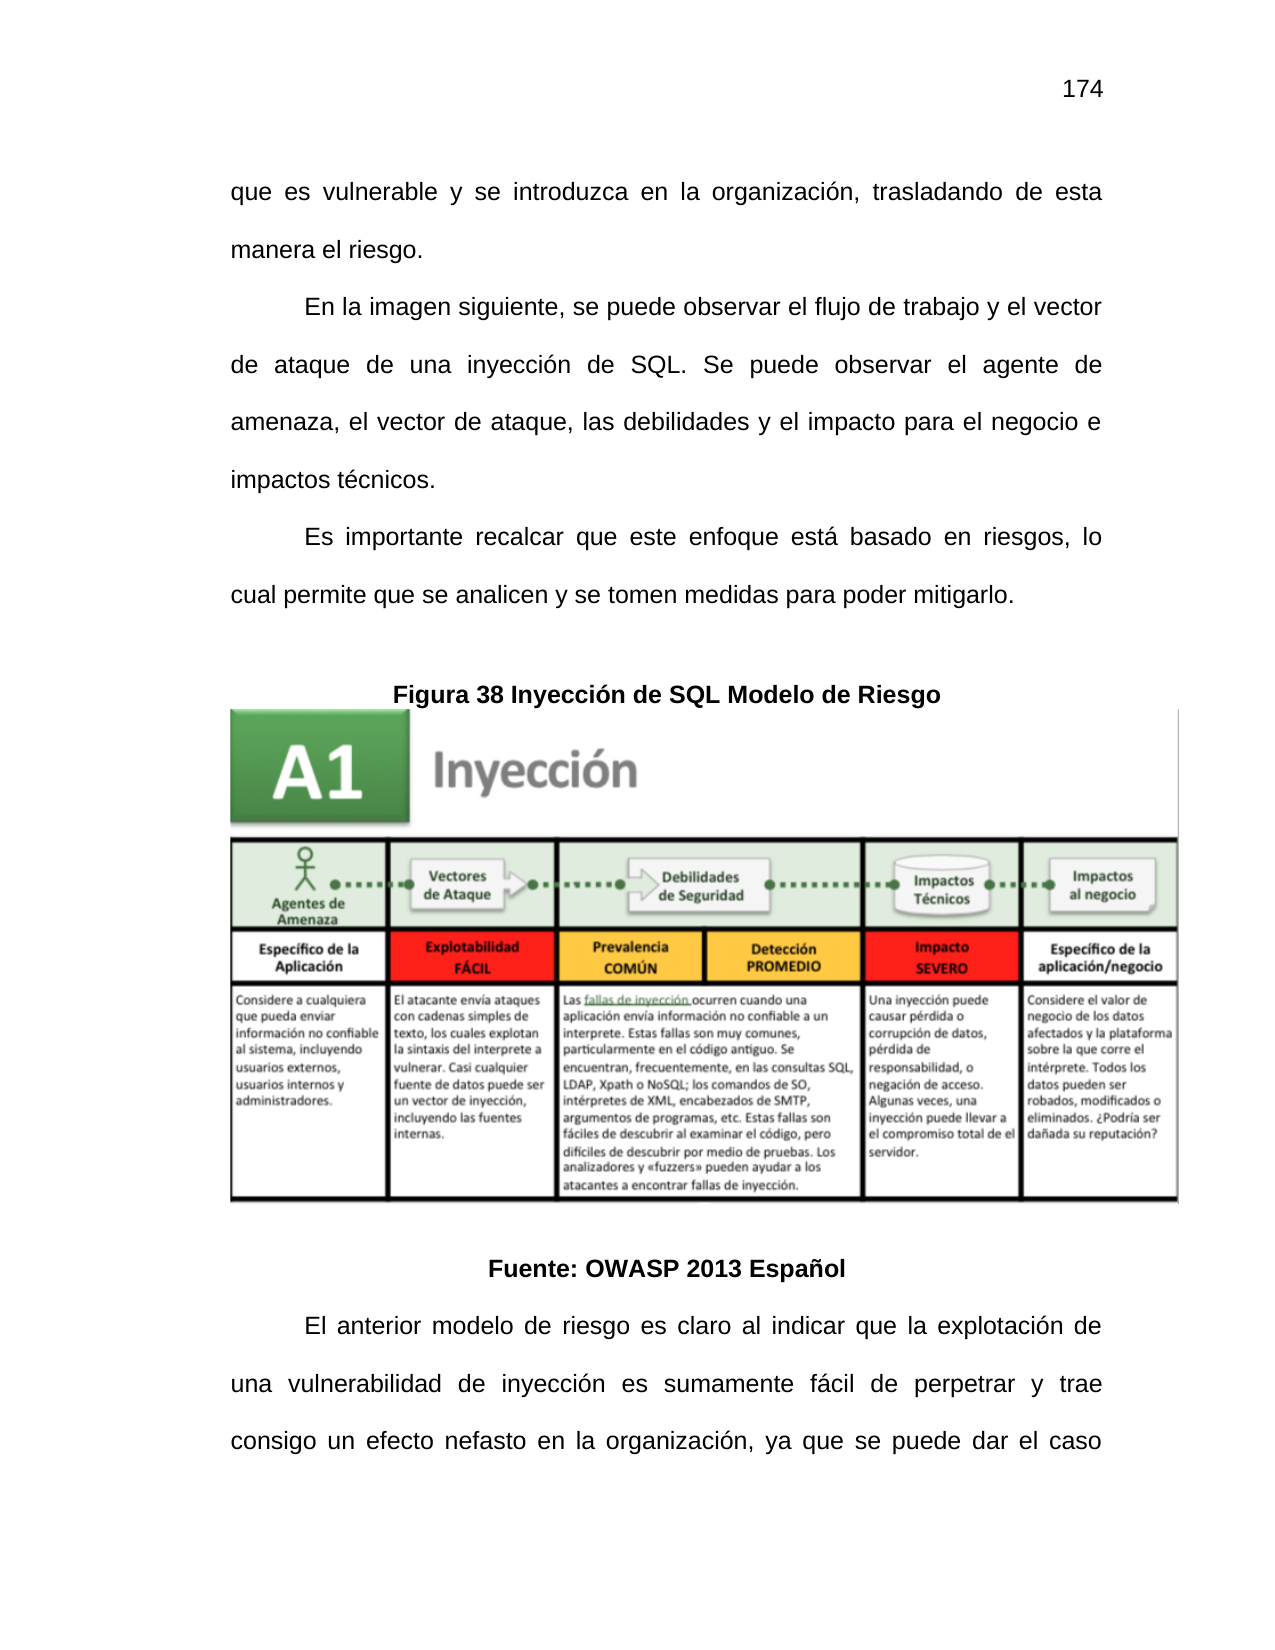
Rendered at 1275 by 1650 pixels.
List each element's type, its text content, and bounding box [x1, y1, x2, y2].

text Figura 38 Inyección de SQL Modelo de Riesgo [230, 680, 1104, 709]
text En la imagen siguiente, se puede observar el flujo de trabajo y el vector de ataque de una inyección de SQL. Se puede observar el agente de amenaza, el vector de ataque, las debilidades y el impacto para el negocio e impactos técnicos. [230, 292, 1104, 493]
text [230, 177, 1104, 263]
picture [230, 709, 1179, 1204]
text Es importante recalcar que este enfoque está basado en riesgos, lo cual permite que se analicen y se tomen medidas para poder mitigarlo. [230, 522, 1104, 608]
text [230, 1311, 1104, 1455]
subtitle Fuente: OWASP 2013 Español [230, 1253, 1104, 1282]
